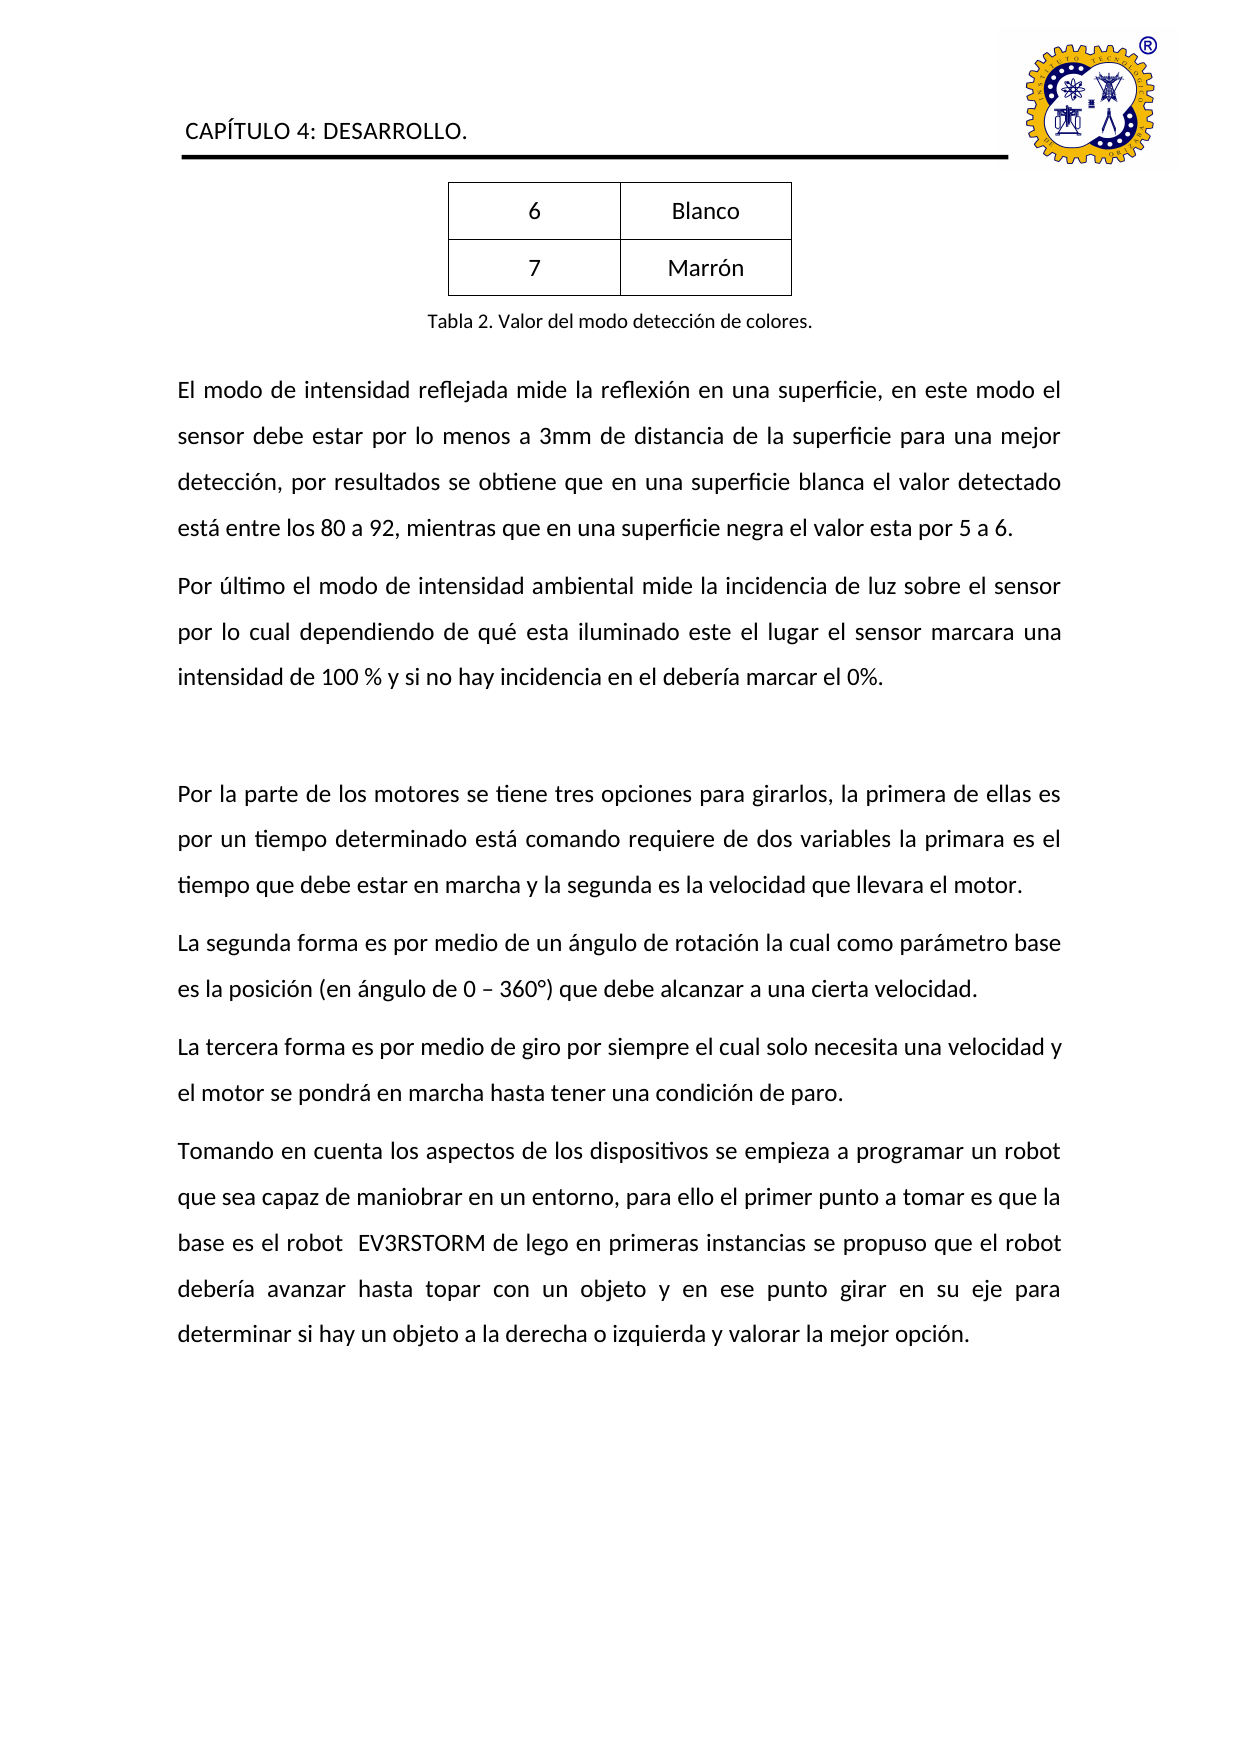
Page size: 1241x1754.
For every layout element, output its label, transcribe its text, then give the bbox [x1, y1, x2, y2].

text La tercera forma es por medio de giro por siempre el cual solo necesita una velocidad y el motor se pondrá en marcha hasta tener una condición de paro. [177, 1032, 1063, 1108]
table_cell 7 [449, 240, 620, 295]
text Tomando en cuenta los aspectos de los dispositivos se empieza a programar un robot que sea capaz de maniobrar en un entorno, para ello el primer punto a tomar es que la base es el robot EV3RSTORM de lego en primeras instancias se propuso que el robot debería avanzar hasta topar con un objeto y en ese punto girar en su eje para determinar si hay un objeto a la derecha o izquierda y valorar la mejor opción. [177, 1136, 1063, 1349]
table_cell Blanco [621, 183, 791, 238]
text Por la parte de los motores se tiene tres opciones para girarlos, la primera de ellas es por un tiempo determinado está comando requiere de dos variables la primara es el tiempo que debe estar en marcha y la segunda es la velocidad que llevara el motor. [177, 778, 1063, 900]
text La segunda forma es por medio de un ángulo de rotación la cual como parámetro base es la posición (en ángulo de 0 – 360°) que debe alcanzar a una cierta velocidad. [177, 928, 1063, 1004]
table_cell 6 [449, 183, 620, 238]
text El modo de intensidad reflejada mide la reflexión en una superficie, en este modo el sensor debe estar por lo menos a 3mm de distancia de la superficie para una mejor detección, por resultados se obtiene que en una superficie blanca el valor detectado está entre los 80 a 92, mientras que en una superficie negra el valor esta por 5 a 6. [177, 374, 1063, 542]
picture [996, 27, 1179, 171]
text Tabla 2. Valor del modo detección de colores. [177, 309, 1063, 362]
text Por último el modo de intensidad ambiental mide la incidencia de luz sobre el sensor por lo cual dependiendo de qué esta iluminado este el lugar el sensor marcara una intensidad de 100 % y si no hay incidencia en el debería marcar el 0%. [177, 570, 1063, 692]
table_cell Marrón [621, 240, 791, 295]
